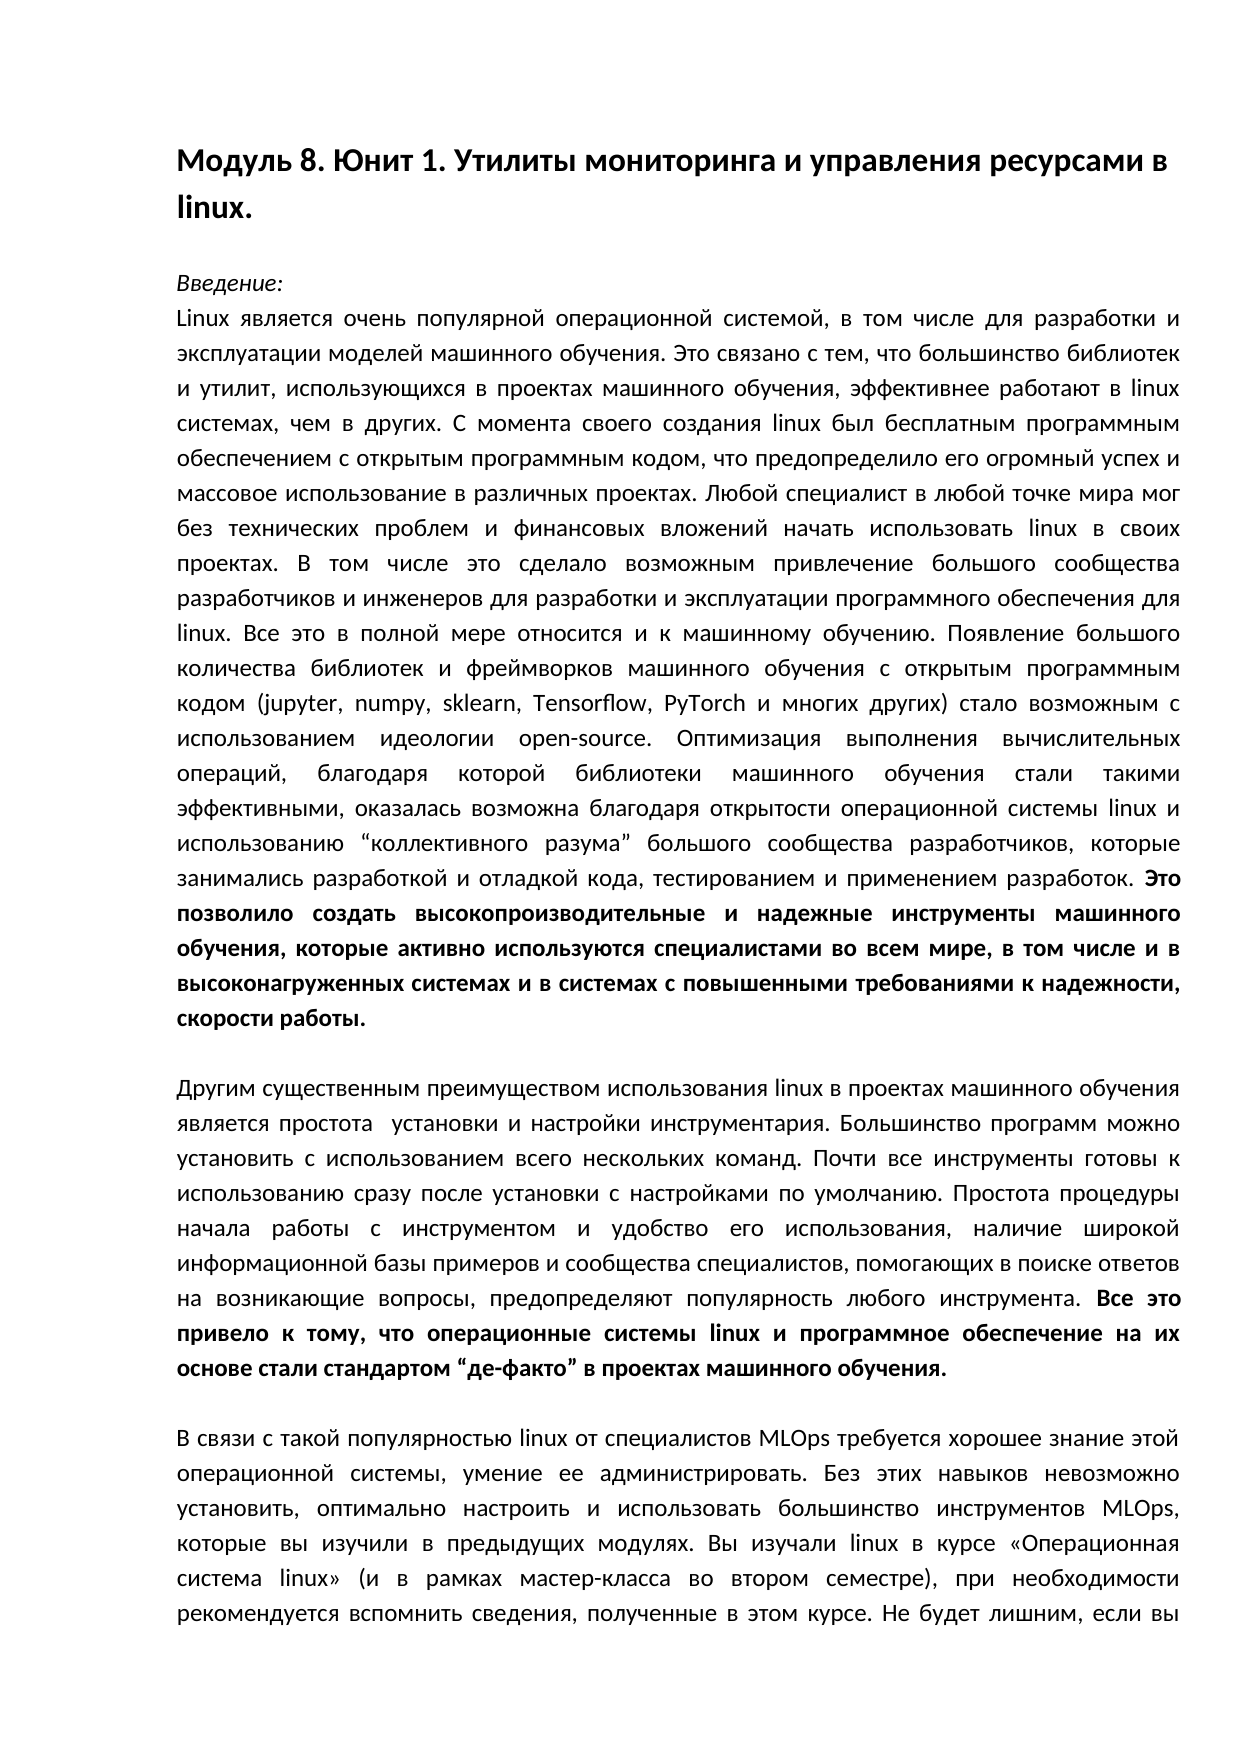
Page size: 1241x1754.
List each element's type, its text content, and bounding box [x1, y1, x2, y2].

text Linux является очень популярной операционной системой, в том числе для разработки и эксплуатации моделей машинного обучения. Это связано с тем, что большинство библиотек и утилит, использующихся в проектах машинного обучения, эффективнее работают в linux системах, чем в других. С момента своего создания linux был бесплатным программным обеспечением с открытым программным кодом, что предопределило его огромный успех и массовое использование в различных проектах. Любой специалист в любой точке мира мог без технических проблем и финансовых вложений начать использовать linux в своих проектах. В том числе это сделало возможным привлечение большого сообщества разработчиков и инженеров для разработки и эксплуатации программного обеспечения для linux. Все это в полной мере относится и к машинному обучению. Появление большого количества библиотек и фреймворков машинного обучения с открытым программным кодом (jupyter, numpy, sklearn, Tensorflow, PyTorch и многих других) стало возможным с использованием идеологии open-source. Оптимизация выполнения вычислительных операций, благодаря которой библиотеки машинного обучения стали такими эффективными, оказалась возможна благодаря открытости операционной системы linux и использованию “коллективного разума” большого сообщества разработчиков, которые занимались разработкой и отладкой кода, тестированием и применением разработок. Это позволило создать высокопроизводительные и надежные инструменты машинного обучения, которые активно используются специалистами во всем мире, в том числе и в высоконагруженных системах и в системах с повышенными требованиями к надежности, скорости работы. [176, 302, 1181, 1033]
text Другим существенным преимуществом использования linux в проектах машинного обучения является простота установки и настройки инструментария. Большинство программ можно установить с использованием всего нескольких команд. Почти все инструменты готовы к использованию сразу после установки с настройками по умолчанию. Простота процедуры начала работы с инструментом и удобство его использования, наличие широкой информационной базы примеров и сообщества специалистов, помогающих в поиске ответов на возникающие вопросы, предопределяют популярность любого инструмента. Все это привело к тому, что операционные системы linux и программное обеспечение на их основе стали стандартом “де-факто” в проектах машинного обучения. [176, 1072, 1181, 1383]
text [176, 1422, 1181, 1628]
text Введение: [176, 267, 1181, 298]
subtitle Модуль 8. Юнит 1. Утилиты мониторинга и управления ресурсами в linux. [176, 139, 1181, 226]
